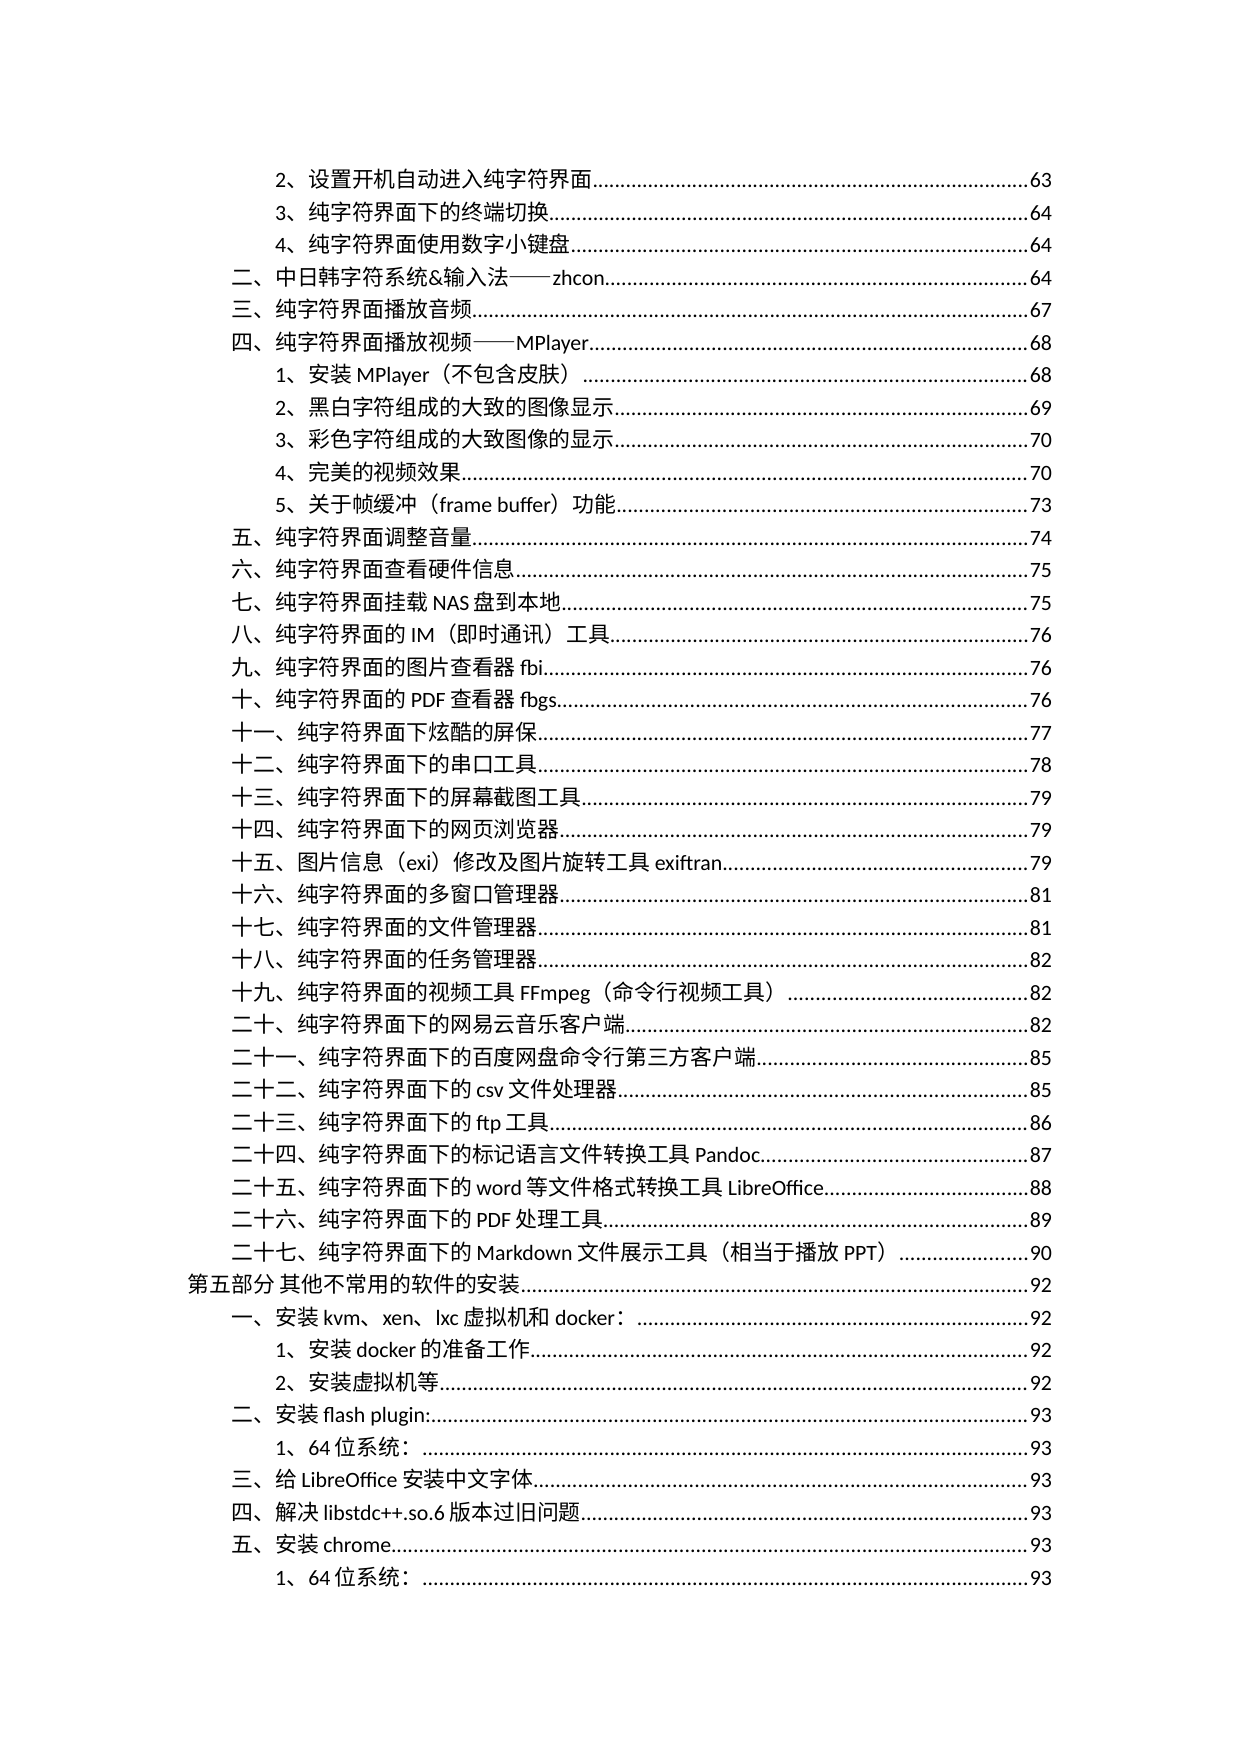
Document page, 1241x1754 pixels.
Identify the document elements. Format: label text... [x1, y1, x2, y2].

text 4、纯字符界面使用数字小键盘 64 [275, 227, 1053, 259]
text 二、中日韩字符系统&输入法——zhcon 64 [231, 259, 1053, 292]
text 十四、纯字符界面下的网页浏览器 79 [231, 812, 1053, 844]
text 十八、纯字符界面的任务管理器 82 [231, 942, 1053, 974]
text 1、安装docker的准备工作 92 [275, 1332, 1053, 1364]
text 二十一、纯字符界面下的百度网盘命令行第三方客户端 85 [231, 1039, 1053, 1072]
text 二十四、纯字符界面下的标记语言文件转换工具Pandoc 87 [231, 1137, 1053, 1169]
text 十五、图片信息（exi）修改及图片旋转工具exiftran 79 [231, 844, 1053, 877]
text 六、纯字符界面查看硬件信息 75 [231, 552, 1053, 584]
text 1、安装MPlayer（不包含皮肤） 68 [275, 357, 1053, 389]
text 五、安装chrome 93 [231, 1527, 1053, 1559]
text 一、安装kvm、xen、lxc虚拟机和docker： 92 [231, 1299, 1053, 1332]
text 十九、纯字符界面的视频工具FFmpeg（命令行视频工具） 82 [231, 974, 1053, 1007]
text 2、安装虚拟机等 92 [275, 1364, 1053, 1397]
text 十一、纯字符界面下炫酷的屏保 77 [231, 714, 1053, 747]
text 二十六、纯字符界面下的PDF处理工具 89 [231, 1202, 1053, 1234]
text 三、给LibreOffice安装中文字体 93 [231, 1462, 1053, 1494]
text 4、完美的视频效果 70 [275, 454, 1053, 487]
text 十七、纯字符界面的文件管理器 81 [231, 909, 1053, 942]
text 十二、纯字符界面下的串口工具 78 [231, 747, 1053, 779]
text 三、纯字符界面播放音频 67 [231, 292, 1053, 324]
text 3、彩色字符组成的大致图像的显示 70 [275, 422, 1053, 454]
text 2、设置开机自动进入纯字符界面 63 [275, 162, 1053, 194]
text 5、关于帧缓冲（frame buffer）功能 73 [275, 487, 1053, 519]
text 二十二、纯字符界面下的csv文件处理器 85 [231, 1072, 1053, 1104]
text 八、纯字符界面的IM（即时通讯）工具 76 [231, 617, 1053, 649]
text 二、安装flash plugin: 93 [231, 1397, 1053, 1429]
text 四、解决libstdc++.so.6版本过旧问题 93 [231, 1494, 1053, 1527]
text 二十三、纯字符界面下的ftp工具 86 [231, 1104, 1053, 1137]
text 十三、纯字符界面下的屏幕截图工具 79 [231, 779, 1053, 812]
text 四、纯字符界面播放视频——MPlayer 68 [231, 324, 1053, 357]
text 七、纯字符界面挂载NAS盘到本地 75 [231, 584, 1053, 617]
text 2、黑白字符组成的大致的图像显示 69 [275, 389, 1053, 422]
text 第五部分 其他不常用的软件的安装 92 [187, 1267, 1053, 1299]
text 1、64位系统： 93 [275, 1559, 1053, 1592]
text 二十五、纯字符界面下的word等文件格式转换工具LibreOffice 88 [231, 1169, 1053, 1202]
text 十六、纯字符界面的多窗口管理器 81 [231, 877, 1053, 909]
text 二十、纯字符界面下的网易云音乐客户端 82 [231, 1007, 1053, 1039]
text 九、纯字符界面的图片查看器fbi 76 [231, 649, 1053, 682]
text 二十七、纯字符界面下的Markdown文件展示工具（相当于播放PPT） 90 [231, 1234, 1053, 1267]
text 1、64位系统： 93 [275, 1429, 1053, 1462]
text 十、纯字符界面的PDF查看器fbgs 76 [231, 682, 1053, 714]
text 五、纯字符界面调整音量 74 [231, 519, 1053, 552]
text 3、纯字符界面下的终端切换 64 [275, 194, 1053, 227]
